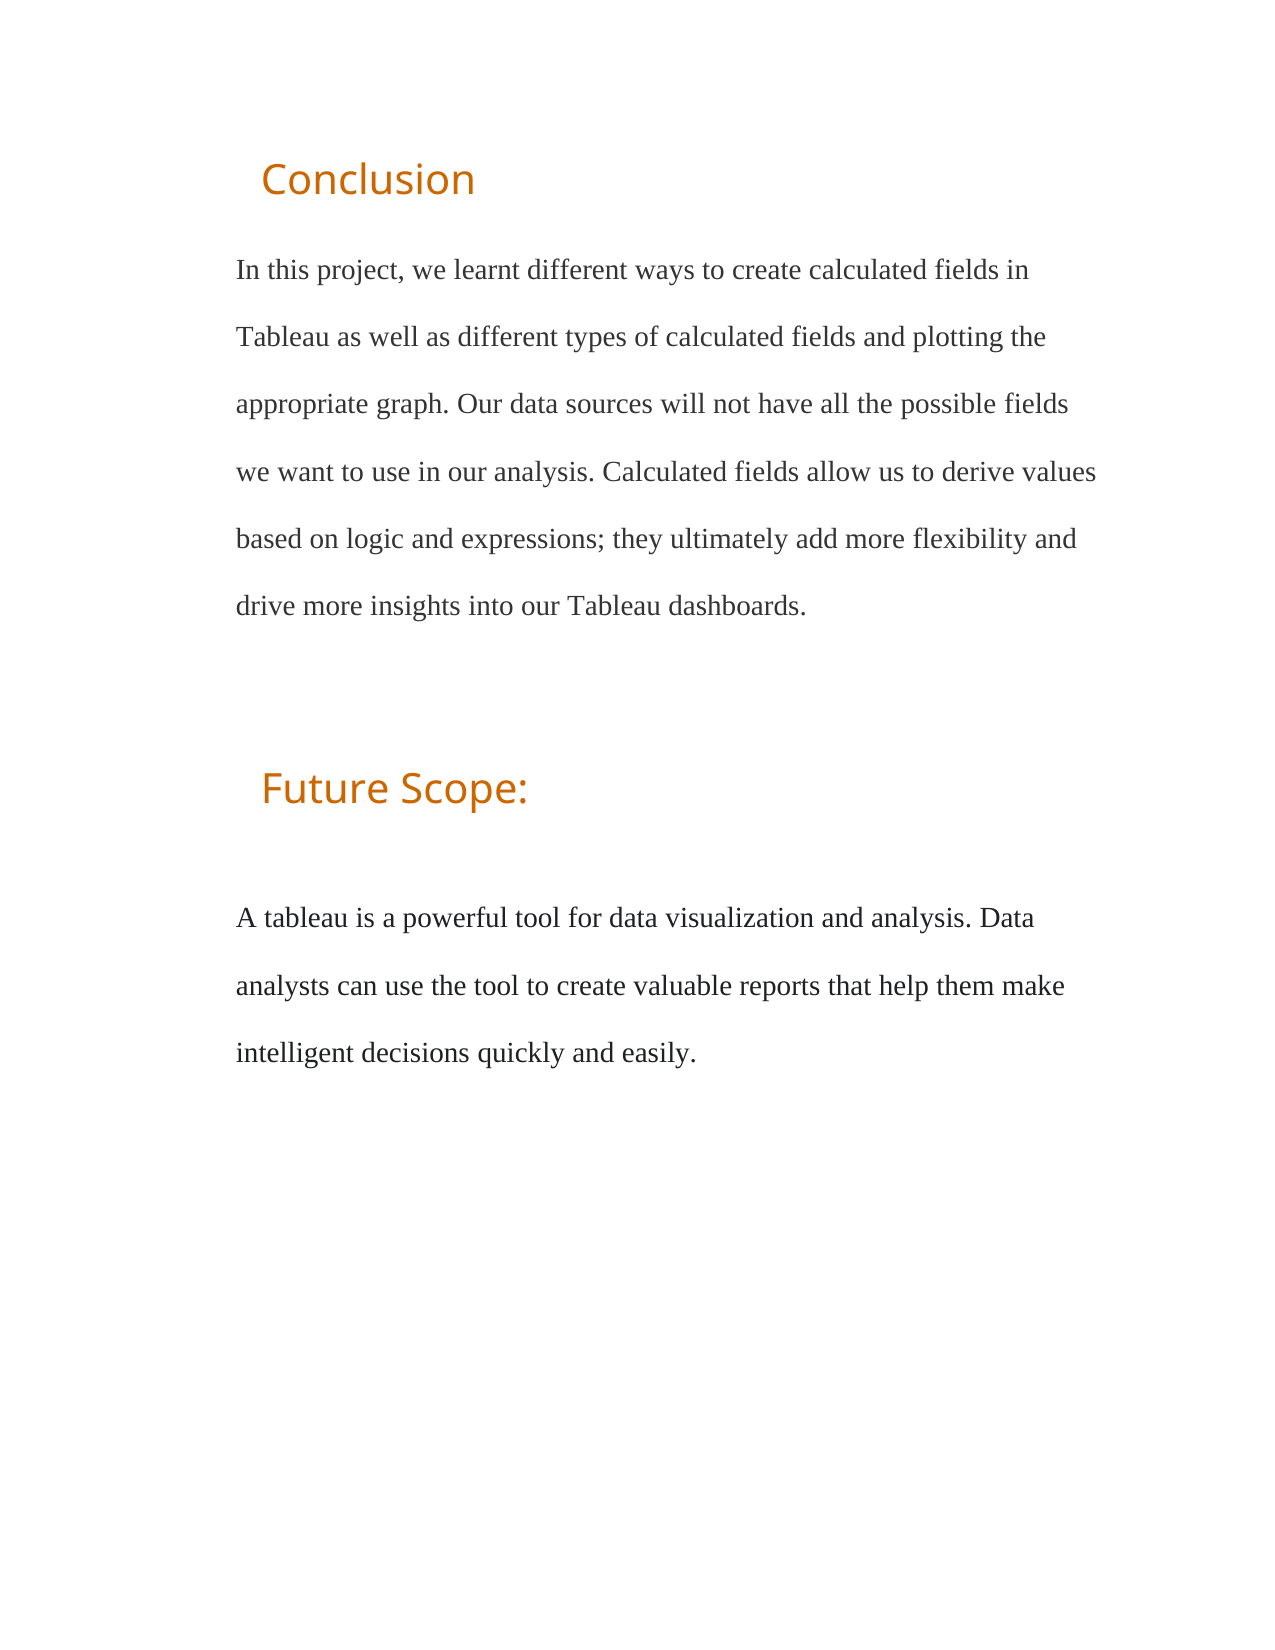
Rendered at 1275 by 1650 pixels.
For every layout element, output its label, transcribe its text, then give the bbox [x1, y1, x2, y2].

subtitle Conclusion [261, 150, 1125, 207]
text In this project, we learnt different ways to create calculated fields in Tableau as well as different types of calculated fields and plotting the appropriate graph. Our data sources will not have all the possible fields we want to use in our analysis. Calculated fields allow us to derive values based on logic and expressions; they ultimately add more flexibility and drive more insights into our Tableau dashboards. [236, 252, 1109, 621]
subtitle Future Scope: [261, 758, 1125, 815]
text A tableau is a powerful tool for data visualization and analysis. Data analysts can use the tool to create valuable reports that help them make intelligent decisions quickly and easily. [236, 901, 1125, 1068]
